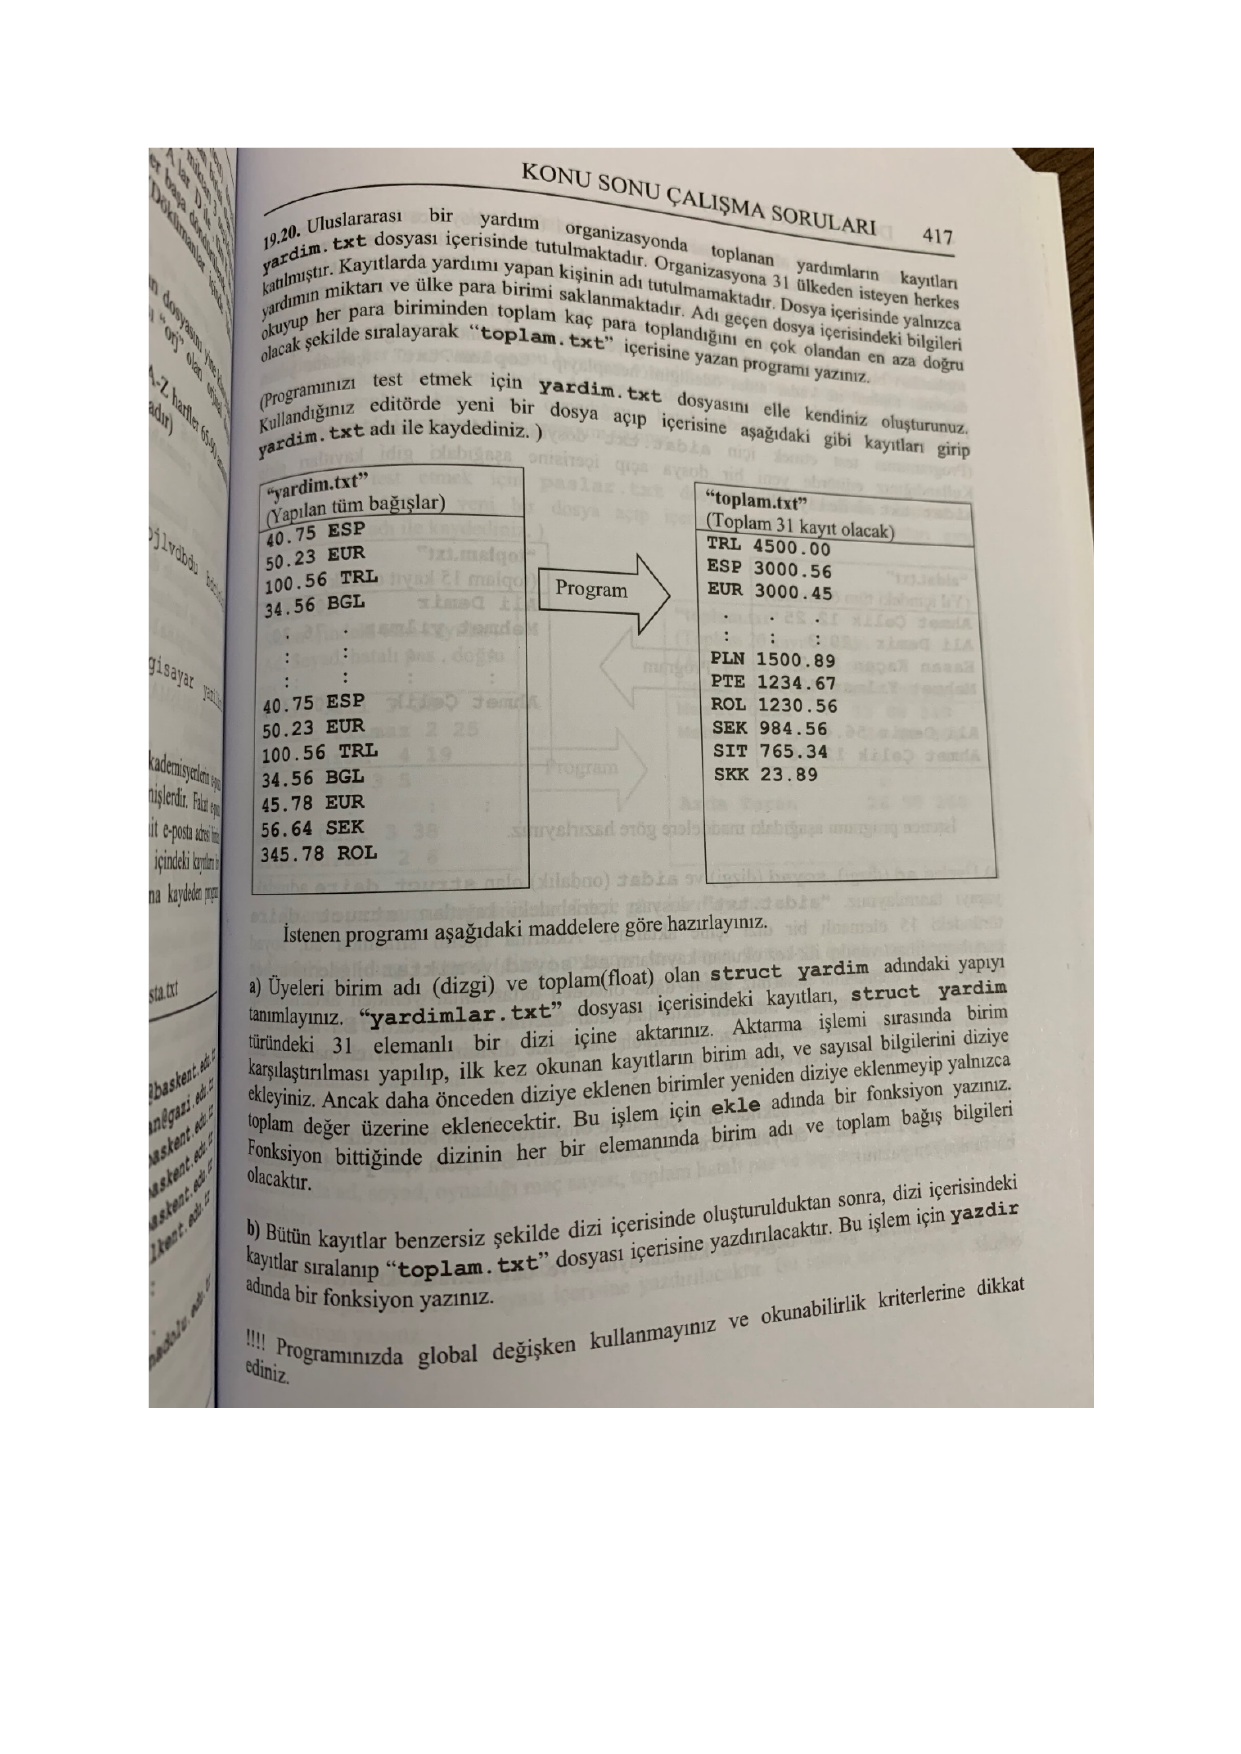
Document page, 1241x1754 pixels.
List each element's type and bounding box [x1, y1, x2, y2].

picture [150, 149, 1094, 1407]
